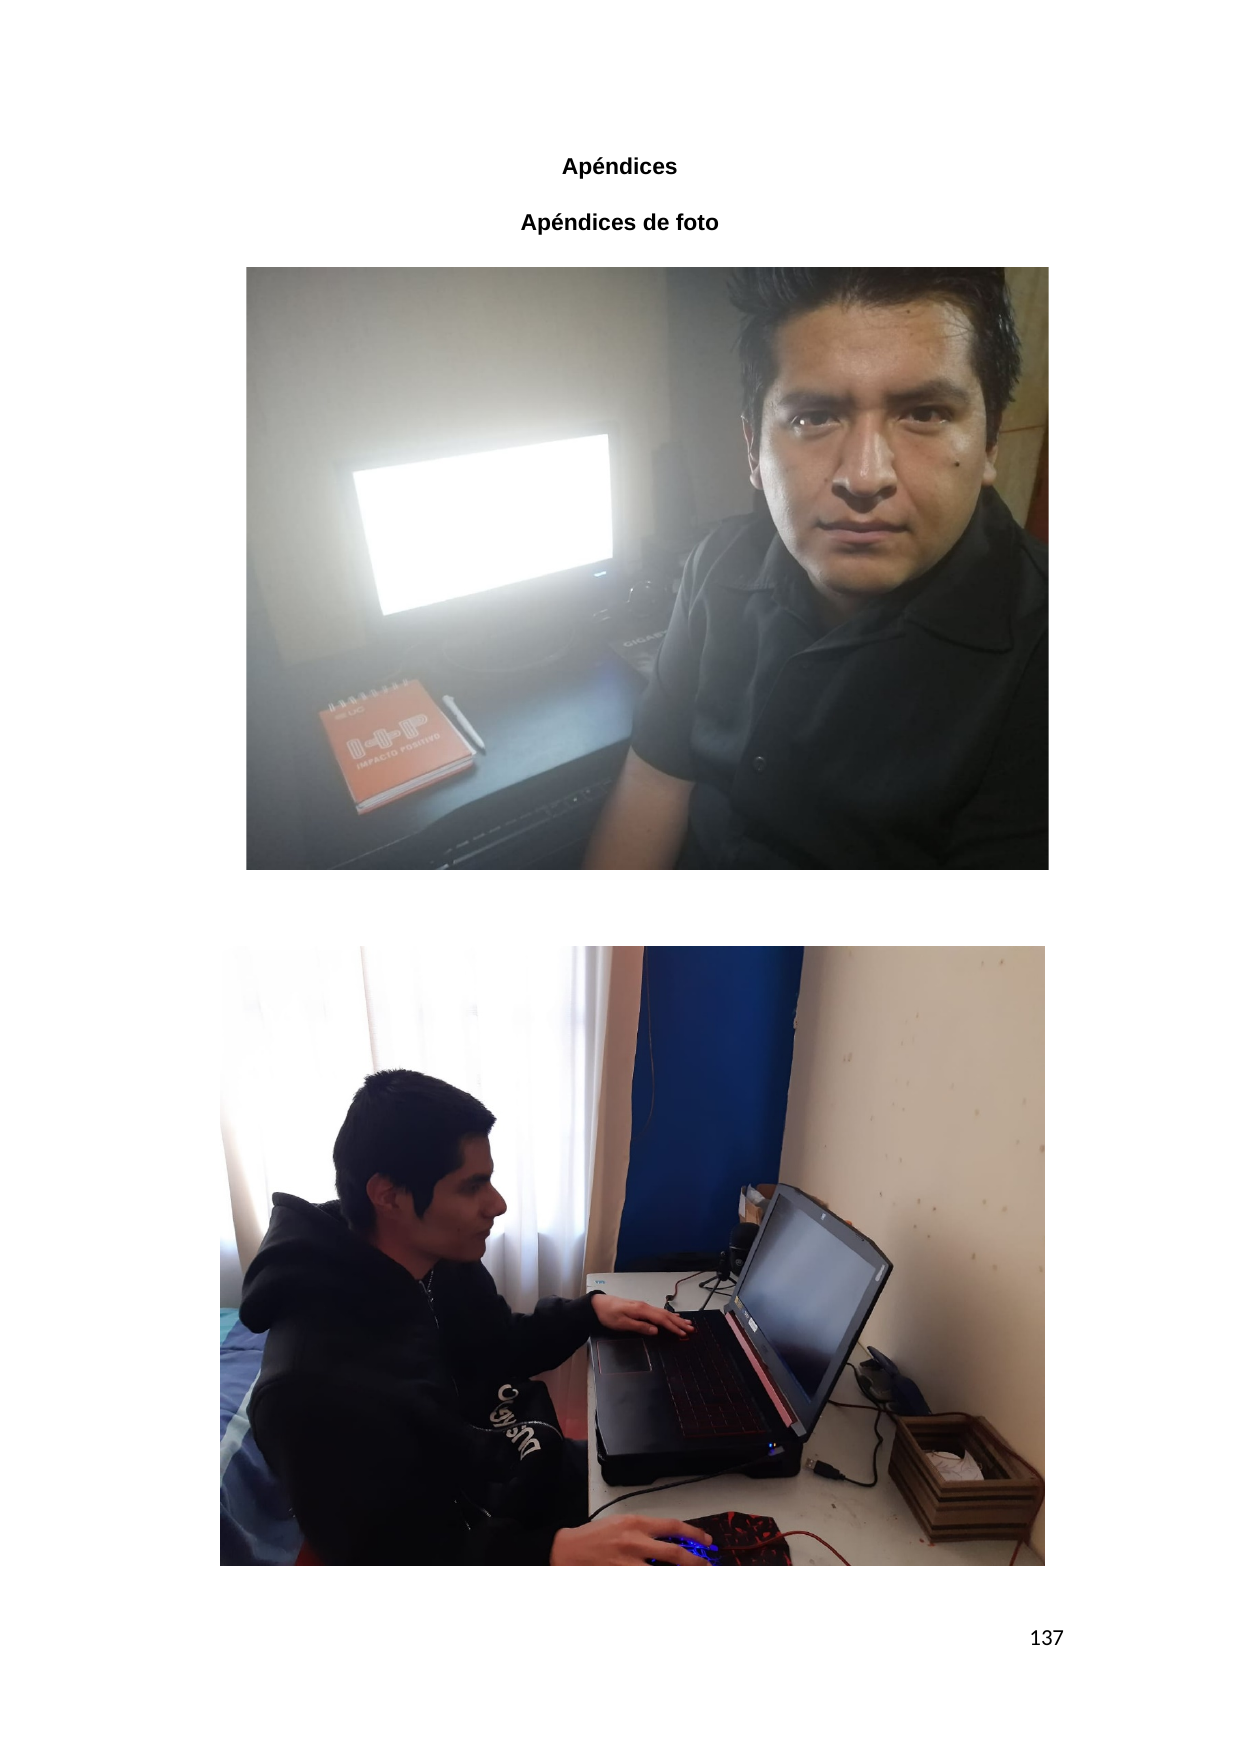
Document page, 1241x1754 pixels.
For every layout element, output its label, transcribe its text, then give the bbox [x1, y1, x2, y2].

picture [246, 267, 1049, 870]
picture [220, 946, 1045, 1566]
subtitle Apéndices [176, 153, 1063, 179]
subtitle Apéndices de foto [176, 208, 1063, 235]
